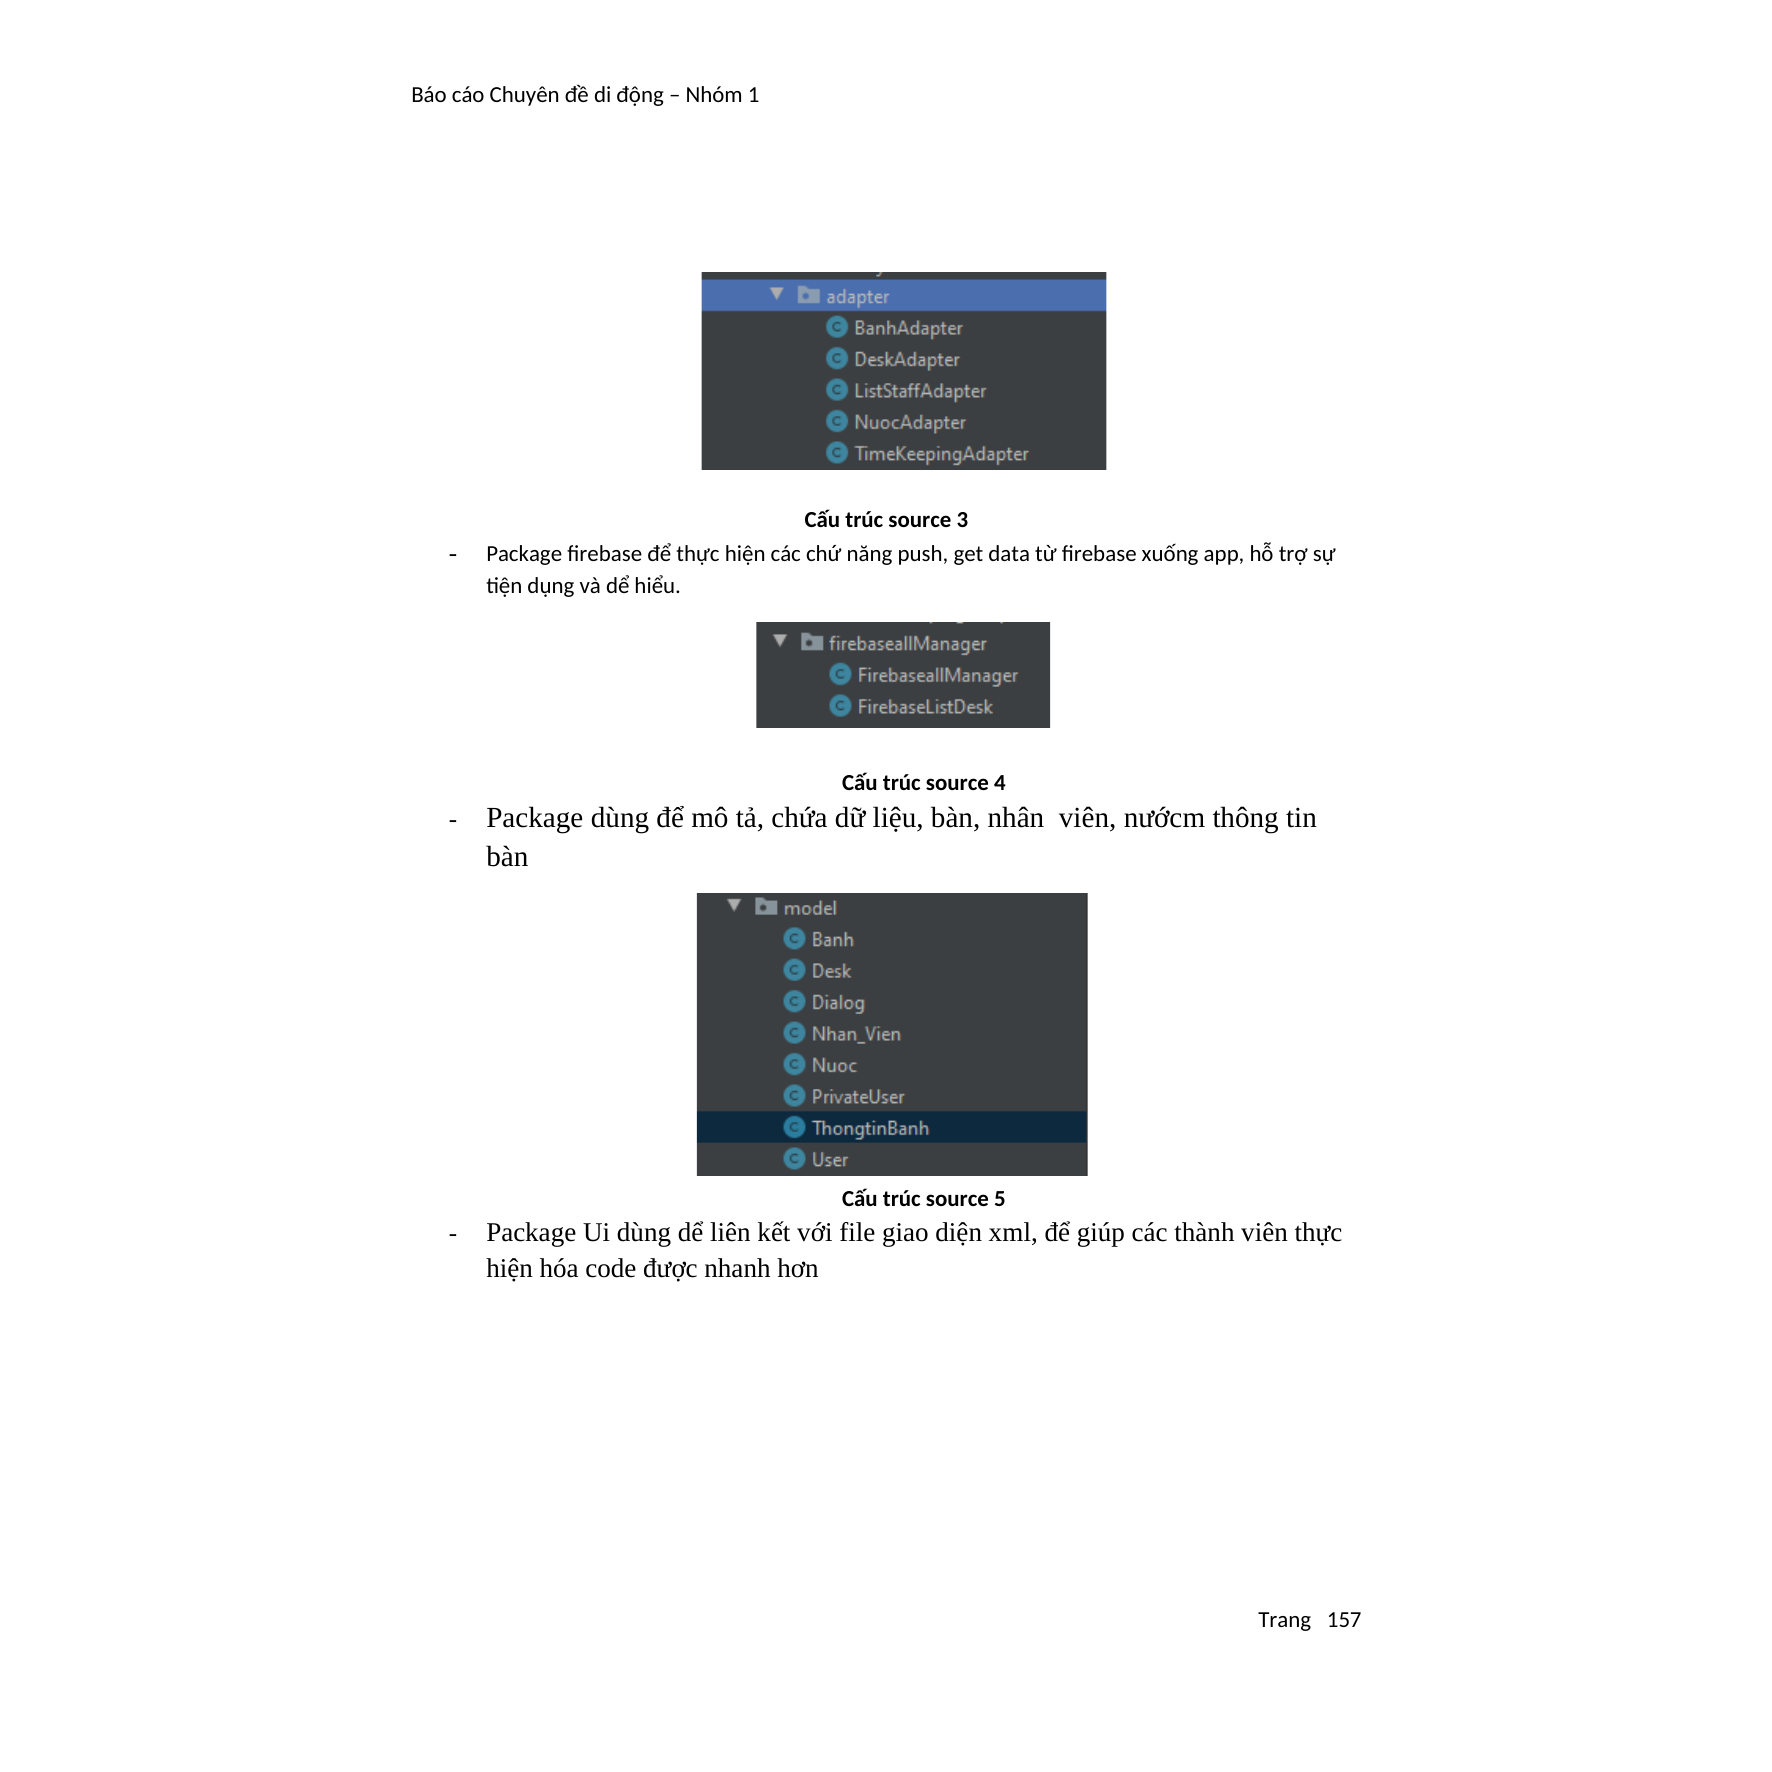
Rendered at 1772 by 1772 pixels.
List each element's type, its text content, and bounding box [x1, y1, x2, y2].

text Cấu trúc source 3 [411, 506, 1361, 533]
picture [696, 893, 1088, 1176]
list Cấu trúc source 4 [486, 768, 1361, 796]
picture [756, 622, 1050, 728]
list Package dùng để mô tả, chứa dữ liệu, bàn, nhân viên, nướcm thông tin bàn [448, 800, 1361, 872]
list Package firebase để thực hiện các chứ năng push, get data từ firebase xuống app, hỗ trợ sự tiện dụng và dể hiểu. [448, 538, 1361, 599]
picture [701, 272, 1107, 470]
list Package Ui dùng dể liên kết với file giao diện xml, để giúp các thành viên thực hiện hóa code được nhanh hơn [448, 1216, 1361, 1283]
